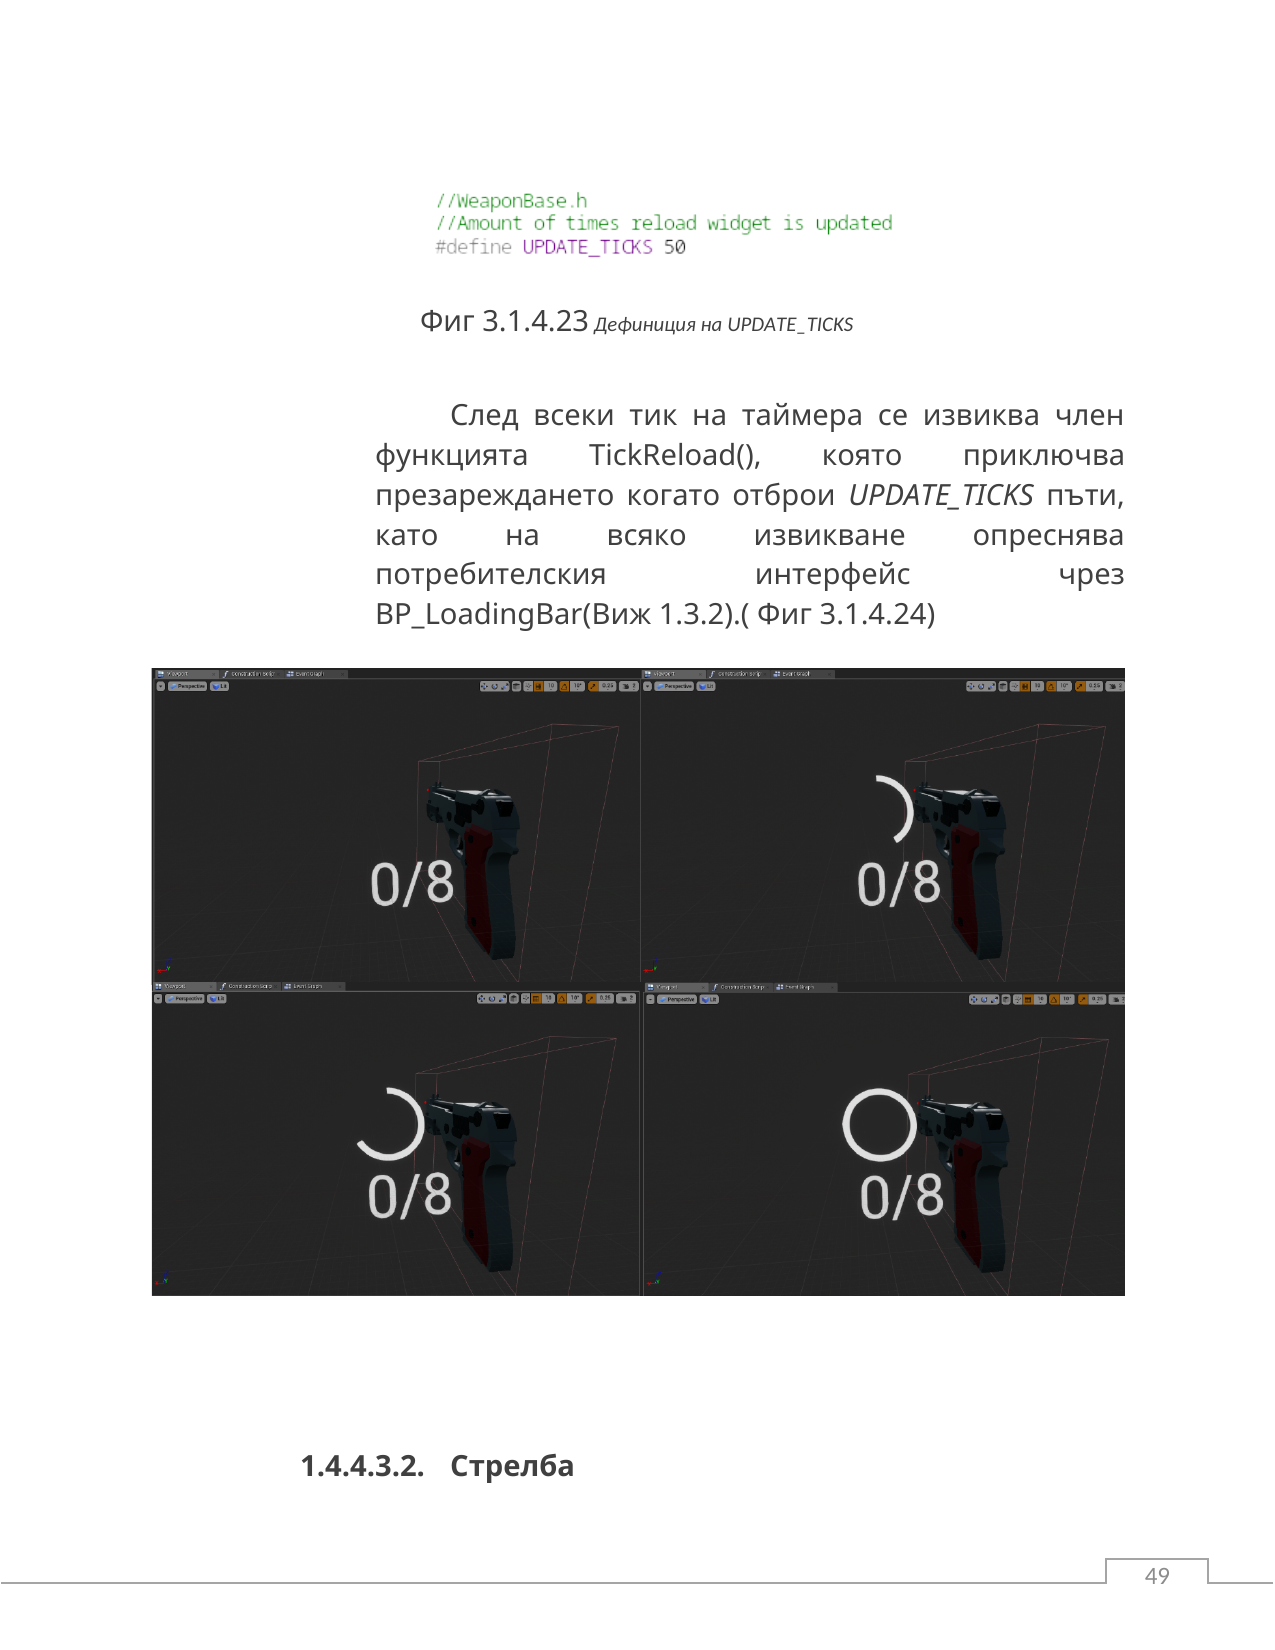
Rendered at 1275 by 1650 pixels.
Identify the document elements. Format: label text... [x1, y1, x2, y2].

picture [151, 668, 1125, 1296]
text След всеки тик на таймера се извиква член функцията TickReload(), която приключва презареждането когато отброи UPDATE_TICKS пъти, като на всяко извикване опреснява потребителския интерфейс чрез BP_LoadingBar(Виж 1.3.2).( Фиг 3.1.4.24) [375, 395, 1125, 633]
list Стрелба [300, 1445, 1125, 1485]
